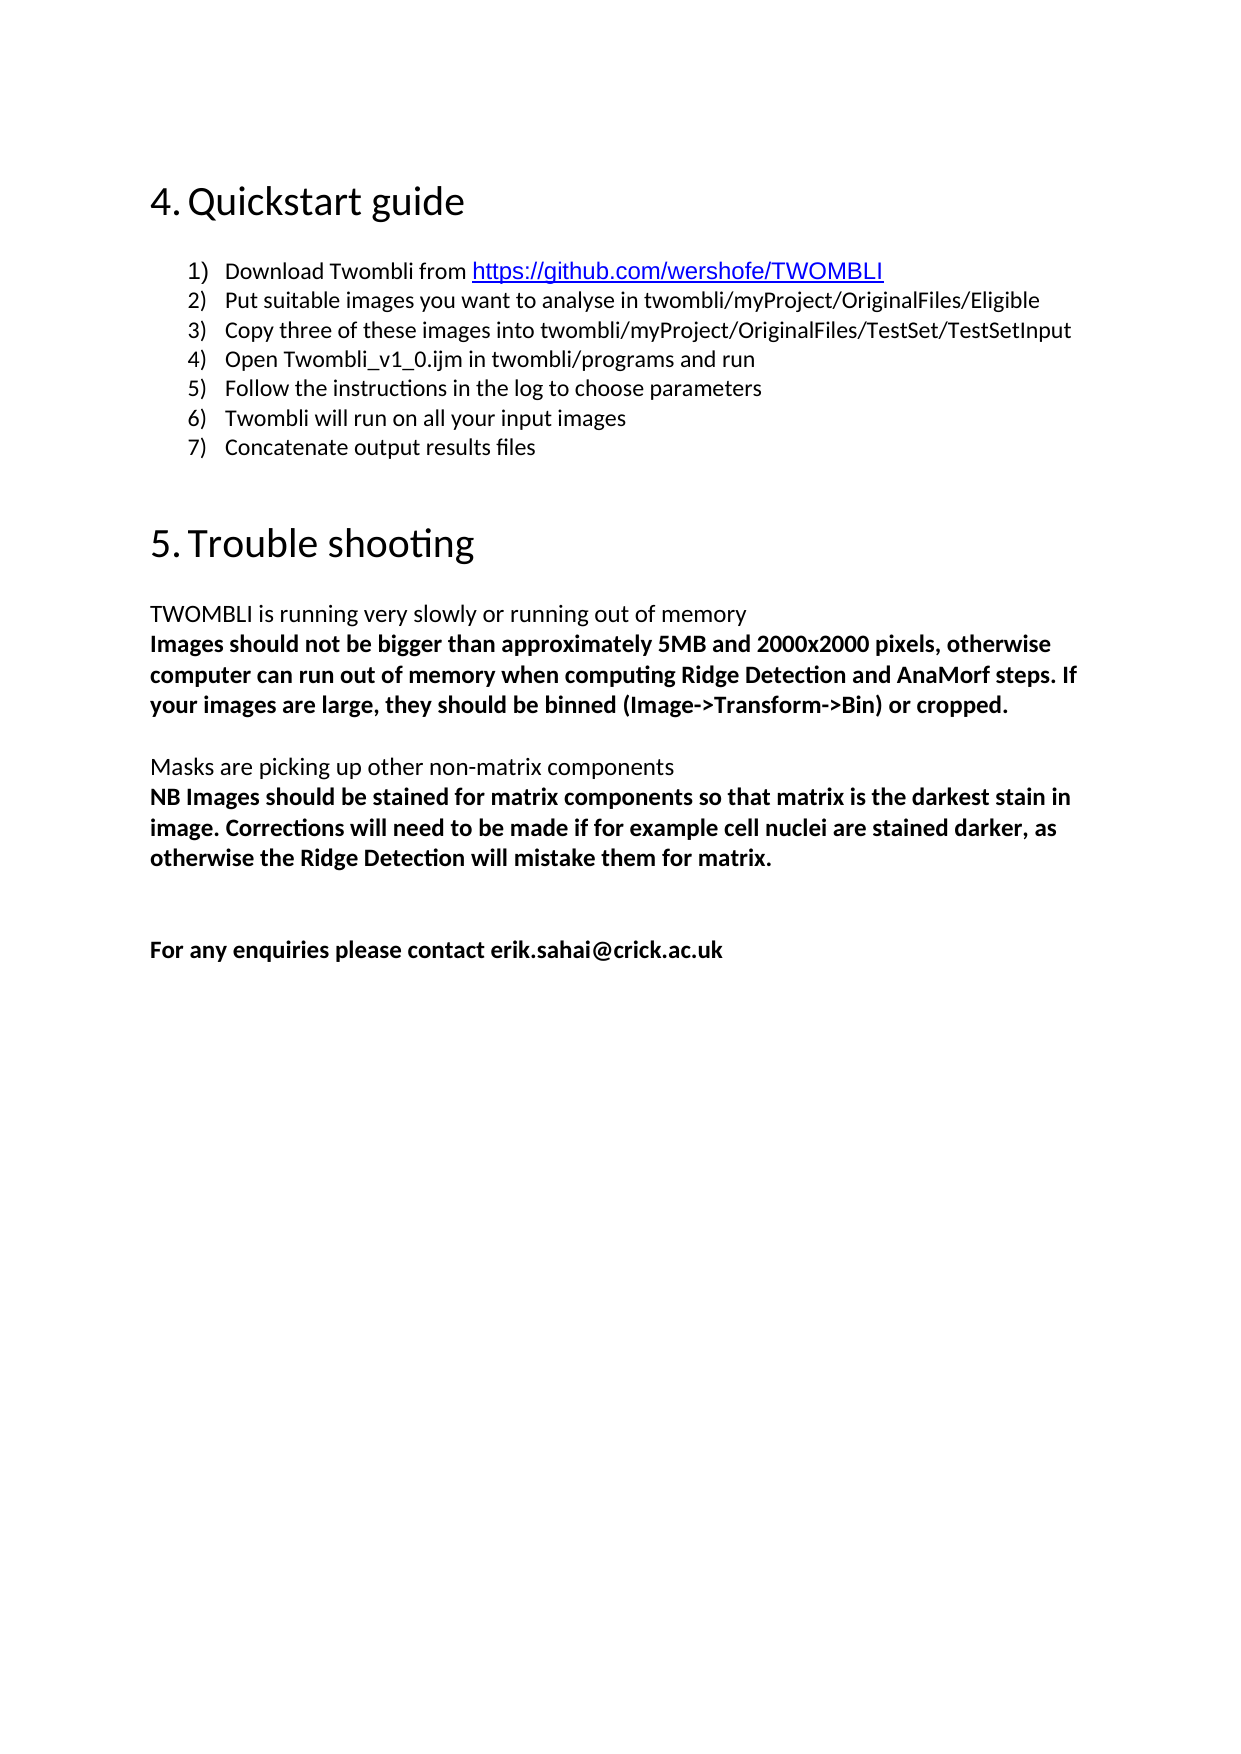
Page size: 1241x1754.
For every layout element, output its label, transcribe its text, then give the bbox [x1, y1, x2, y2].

subtitle Trouble shooting [150, 517, 1090, 568]
list Follow the instructions in the log to choose parameters [187, 373, 1090, 403]
list Put suitable images you want to analyse in twombli/myProject/OriginalFiles/Eligible [187, 286, 1090, 315]
list Open Twombli_v1_0.ijm in twombli/programs and run [187, 344, 1090, 373]
text NB Images should be stained for matrix components so that matrix is the darkest stain in image. Corrections will need to be made if for example cell nuclei are stained darker, as otherwise the Ridge Detection will mistake them for matrix. [150, 781, 1090, 873]
text Images should not be bigger than approximately 5MB and 2000x2000 pixels, otherwise computer can run out of memory when computing Ridge Detection and AnaMorf steps. If your images are large, they should be binned (Image->Transform->Bin) or cropped. [150, 629, 1090, 720]
text TWOMBLI is running very slowly or running out of memory [150, 598, 1090, 629]
list Twombli will run on all your input images [187, 403, 1090, 432]
list Concatenate output results files [187, 432, 1090, 461]
text Masks are picking up other non-matrix components [150, 751, 1090, 781]
text For any enquiries please contact erik.sahai@crick.ac.uk [150, 934, 1090, 964]
subtitle Quickstart guide [150, 175, 1090, 226]
list Download Twombli from https://github.com/wershofe/TWOMBLI [187, 256, 1090, 286]
list Copy three of these images into twombli/myProject/OriginalFiles/TestSet/TestSetInput [187, 315, 1090, 344]
